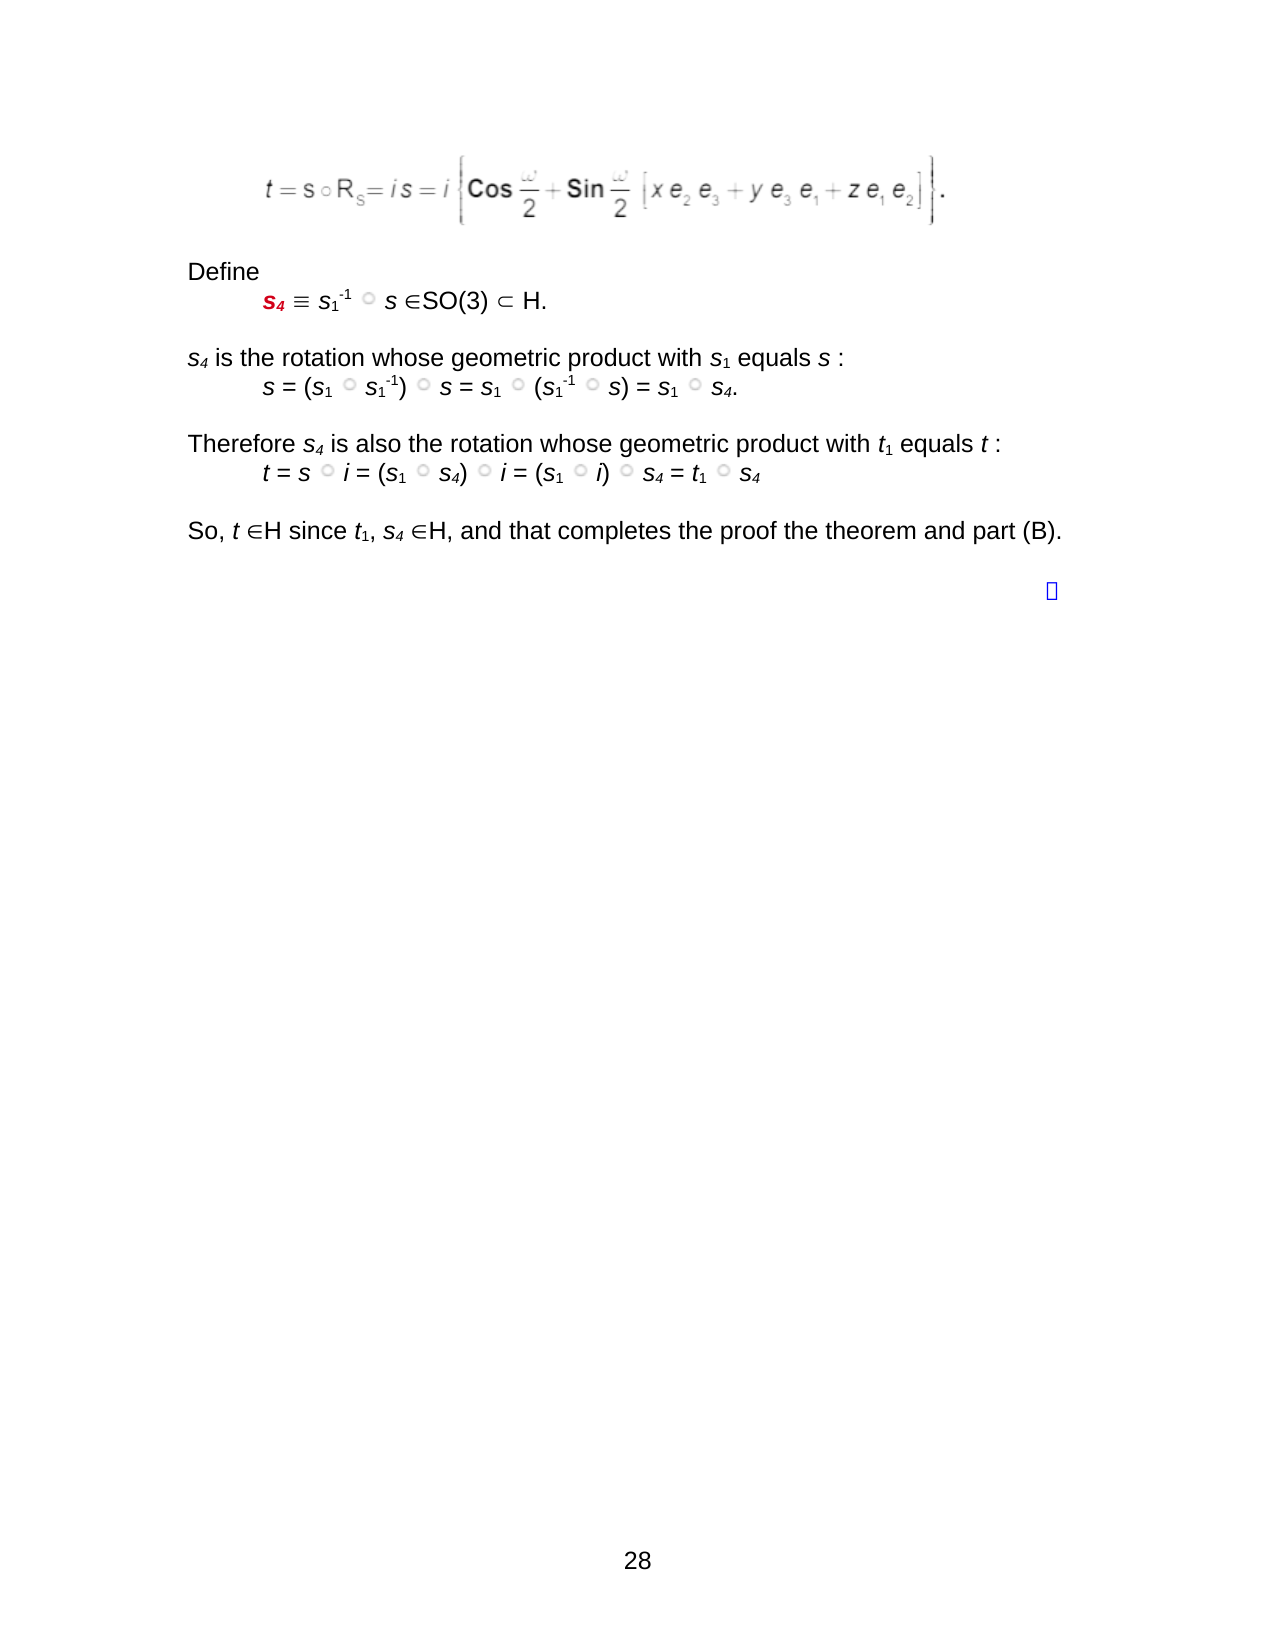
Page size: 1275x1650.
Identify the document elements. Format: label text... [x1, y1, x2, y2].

text t = s i = (s1 s4) i = (s1 i) s4 = t1 s4 [187, 458, 1087, 487]
text Therefore s4 is also the rotation whose geometric product with t1 equals t : [187, 429, 1087, 458]
text Define [187, 257, 1087, 286]
text s = (s1 s1-1) s = s1 (s1-1 s) = s1 s4. [187, 372, 1087, 401]
text  [187, 573, 1087, 607]
text s4 s1-1 s SO(3) H. [187, 286, 1087, 314]
text s4 is the rotation whose geometric product with s1 equals s : [187, 343, 1087, 372]
text So, t H since t1, s4 H, and that completes the proof the theorem and part (B). [187, 516, 1087, 544]
